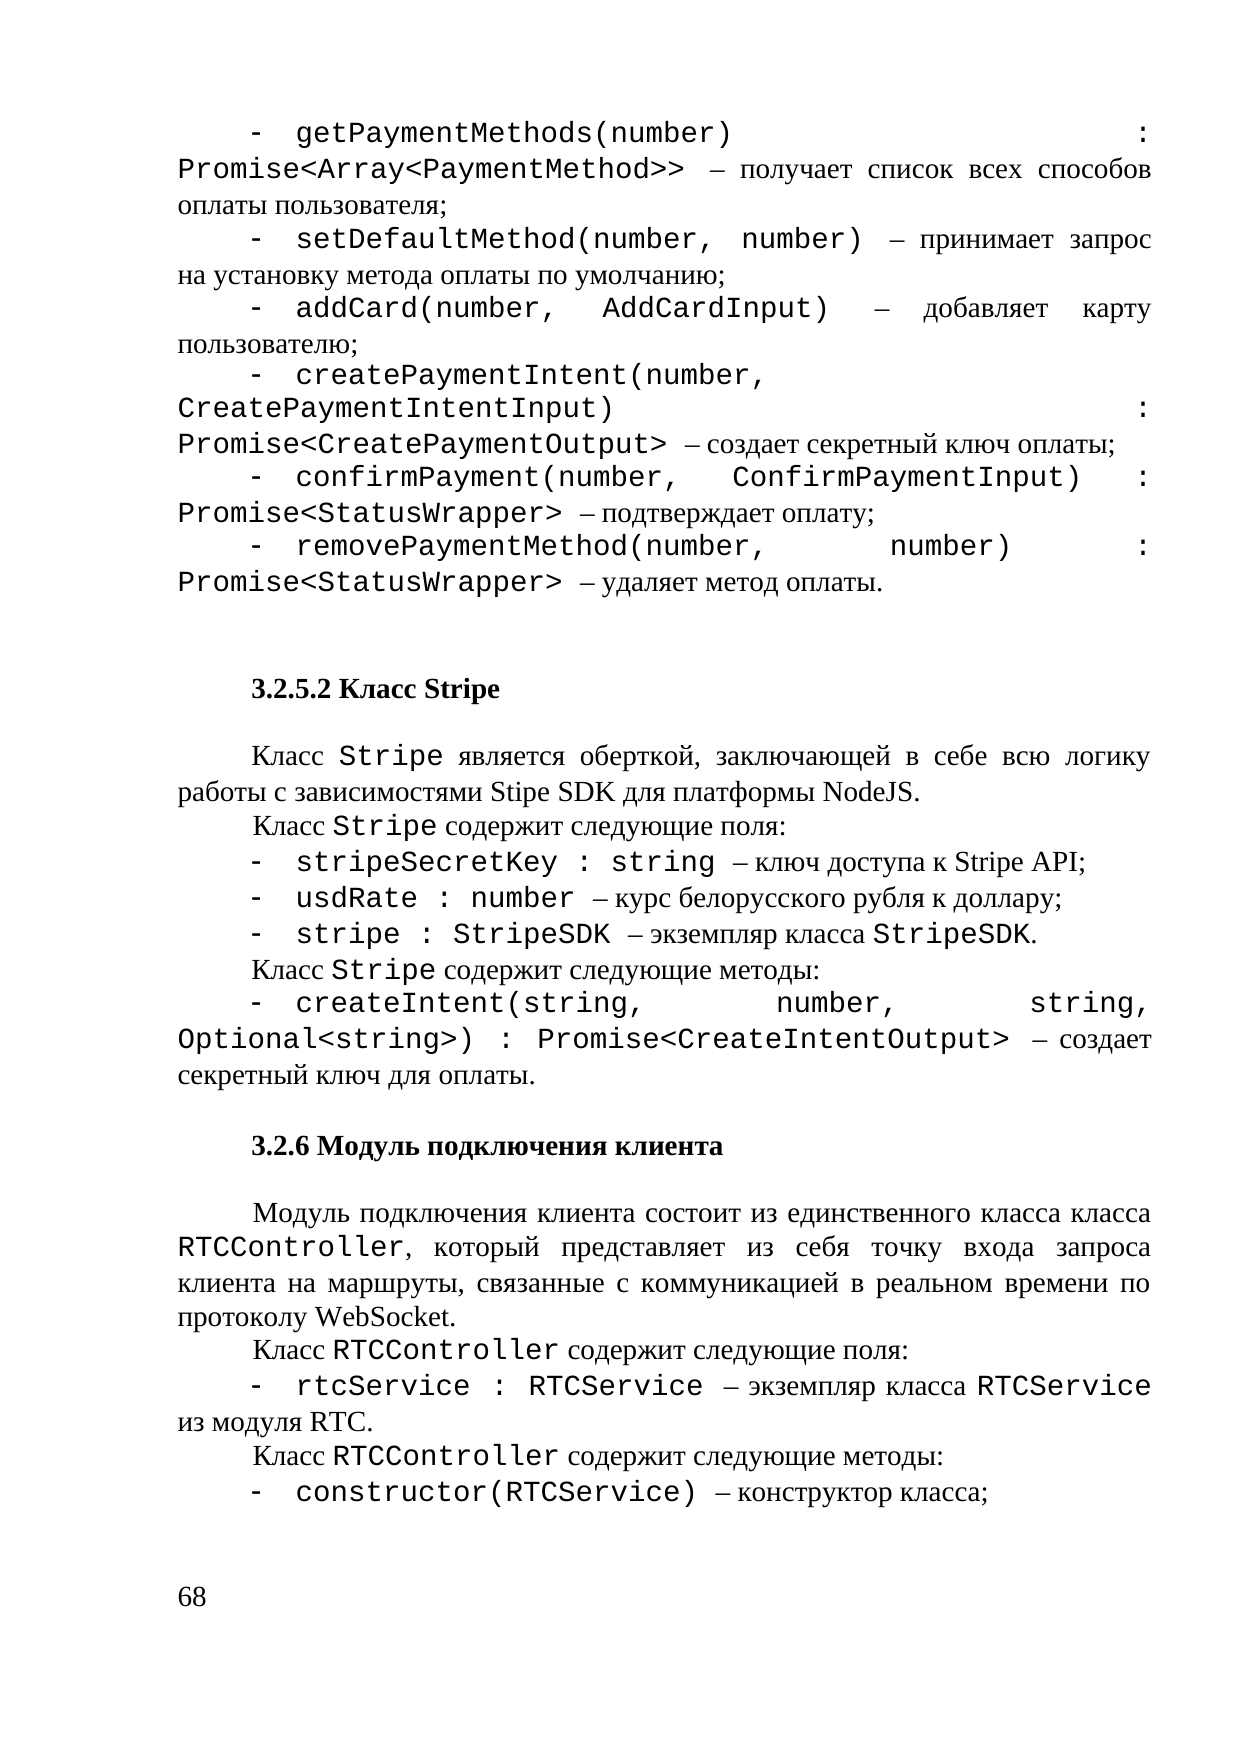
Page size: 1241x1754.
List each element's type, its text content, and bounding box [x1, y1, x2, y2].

text Класс Stripe содержит следующие методы: [177, 952, 1152, 988]
text Класс RTCController содержит следующие методы: [177, 1438, 1152, 1474]
list addCard(number, AddCardInput) – добавляет карту пользователю; [177, 290, 1152, 360]
text Класс RTCController содержит следующие поля: [177, 1332, 1152, 1368]
text Класс Stripe является оберткой, заключающей в себе всю логику работы с зависимостями Stipe SDK для платформы NodeJS. [177, 738, 1152, 808]
list stripeSecretKey : string – ключ доступа к Stripe API; [177, 844, 1152, 880]
text Модуль подключения клиента состоит из единственного класса класса RTCController, который представляет из себя точку входа запроса клиента на маршруты, связанные с коммуникацией в реальном времени по протоколу WebSocket. [177, 1196, 1152, 1332]
list stripe : StripeSDK – экземпляр класса StripeSDK. [177, 916, 1152, 952]
subtitle 3.2.5.2 Класс Stripe [177, 671, 1152, 705]
subtitle 3.2.6 Модуль подключения клиента [177, 1128, 1152, 1162]
list createIntent(string, number, string, Optional<string>) : Promise<CreateIntentOutput> – создает секретный ключ для оплаты. [177, 988, 1152, 1091]
list getPaymentMethods(number) : Promise<Array<PaymentMethod>> – получает список всех способов оплаты пользователя; [177, 118, 1152, 221]
list createPaymentIntent(number, CreatePaymentIntentInput) : Promise<CreatePaymentOutput> – создает секретный ключ оплаты; [177, 360, 1152, 462]
list setDefaultMethod(number, number) – принимает запрос на установку метода оплаты по умолчанию; [177, 221, 1152, 290]
list removePaymentMethod(number, number) : Promise<StatusWrapper> – удаляет метод оплаты. [177, 531, 1152, 600]
list rtcService : RTCService – экземпляр класса RTCService из модуля RTC. [177, 1368, 1152, 1438]
list usdRate : number – курс белорусского рубля к доллару; [177, 880, 1152, 916]
text Класс Stripe содержит следующие поля: [177, 808, 1152, 844]
list constructor(RTCService) – конструктор класса; [177, 1474, 1152, 1510]
list confirmPayment(number, ConfirmPaymentInput) : Promise<StatusWrapper> – подтверждает оплату; [177, 462, 1152, 531]
